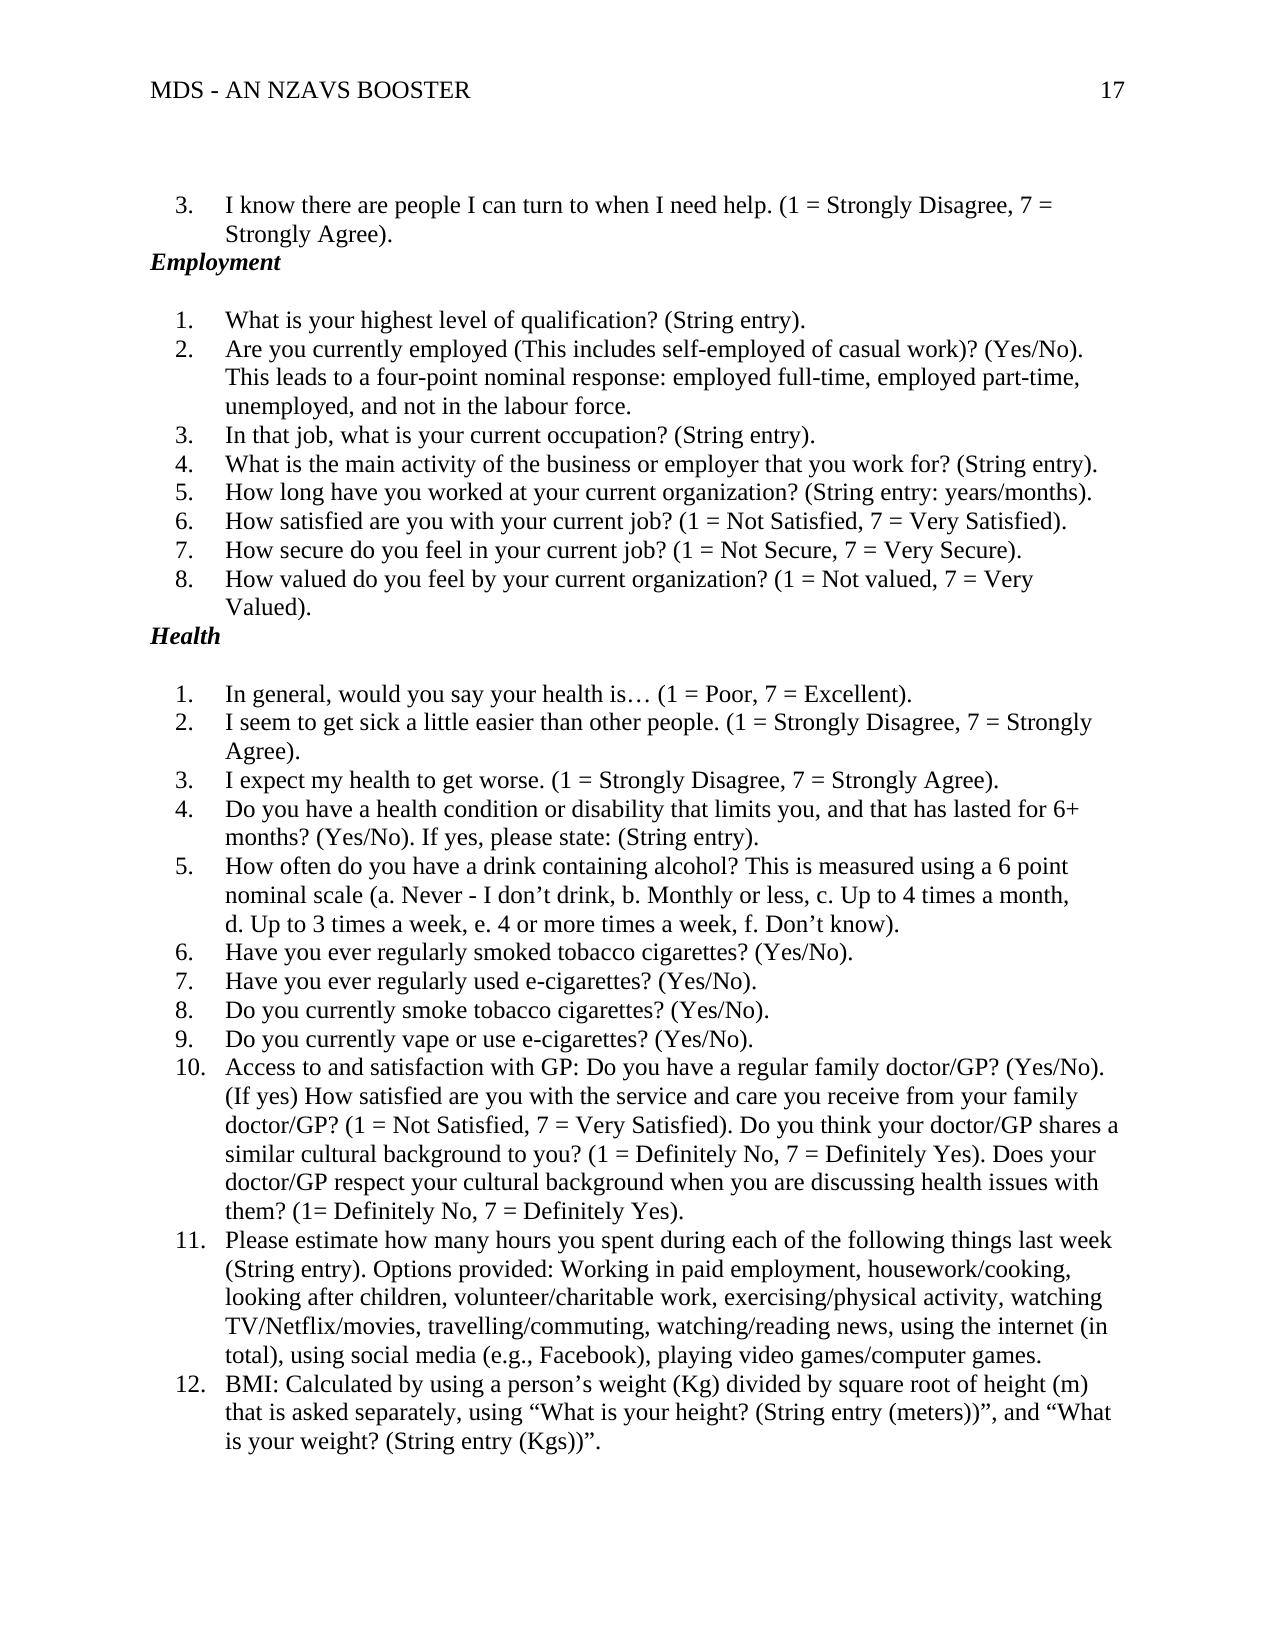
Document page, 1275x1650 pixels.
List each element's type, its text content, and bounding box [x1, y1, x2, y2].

list How long have you worked at your current organization? (String entry: years/months). [175, 477, 1125, 506]
list How valued do you feel by your current organization? (1 = Not valued, 7 = Very Valued). [175, 564, 1125, 621]
list In general, would you say your health is… (1 = Poor, 7 = Excellent). [175, 679, 1125, 707]
list I expect my health to get worse. (1 = Strongly Disagree, 7 = Strongly Agree). [175, 765, 1125, 794]
list What is your highest level of qualification? (String entry). [175, 305, 1125, 334]
subtitle Health [150, 621, 1125, 650]
list I seem to get sick a little easier than other people. (1 = Strongly Disagree, 7 = Strongly Agree). [175, 707, 1125, 765]
list Please estimate how many hours you spent during each of the following things last week (String entry). Options provided: Working in paid employment, housework/cooking, looking after children, volunteer/charitable work, exercising/physical activity, watching TV/Netflix/movies, travelling/commuting, watching/reading news, using the internet (in total), using social media (e.g., Facebook), playing video games/computer games. [175, 1225, 1125, 1369]
list What is the main activity of the business or employer that you work for? (String entry). [175, 449, 1125, 477]
subtitle Employment [150, 247, 1125, 276]
list Do you currently smoke tobacco cigarettes? (Yes/No). [175, 995, 1125, 1024]
list Have you ever regularly smoked tobacco cigarettes? (Yes/No). [175, 937, 1125, 966]
list Have you ever regularly used e-cigarettes? (Yes/No). [175, 966, 1125, 995]
list Are you currently employed (This includes self-employed of casual work)? (Yes/No). This leads to a four-point nominal response: employed full-time, employed part-time, unemployed, and not in the labour force. [175, 334, 1125, 420]
list BMI: Calculated by using a person’s weight (Kg) divided by square root of height (m) that is asked separately, using “What is your height? (String entry (meters))”, and “What is your weight? (String entry (Kgs))”. [175, 1369, 1125, 1455]
list Do you currently vape or use e-cigarettes? (Yes/No). [175, 1024, 1125, 1052]
list How often do you have a drink containing alcohol? This is measured using a 6 point nominal scale (a. Never - I don’t drink, b. Monthly or less, c. Up to 4 times a month, d. Up to 3 times a week, e. 4 or more times a week, f. Don’t know). [175, 851, 1125, 937]
list In that job, what is your current occupation? (String entry). [175, 420, 1125, 449]
list How satisfied are you with your current job? (1 = Not Satisfied, 7 = Very Satisfied). [175, 506, 1125, 535]
list Access to and satisfaction with GP: Do you have a regular family doctor/GP? (Yes/No). (If yes) How satisfied are you with the service and care you receive from your family doctor/GP? (1 = Not Satisfied, 7 = Very Satisfied). Do you think your doctor/GP shares a similar cultural background to you? (1 = Definitely No, 7 = Definitely Yes). Does your doctor/GP respect your cultural background when you are discussing health issues with them? (1= Definitely No, 7 = Definitely Yes). [175, 1052, 1125, 1225]
list Do you have a health condition or disability that limits you, and that has lasted for 6+ months? (Yes/No). If yes, please state: (String entry). [175, 794, 1125, 851]
list I know there are people I can turn to when I need help. (1 = Strongly Disagree, 7 = Strongly Agree). [175, 190, 1125, 247]
list How secure do you feel in your current job? (1 = Not Secure, 7 = Very Secure). [175, 535, 1125, 564]
